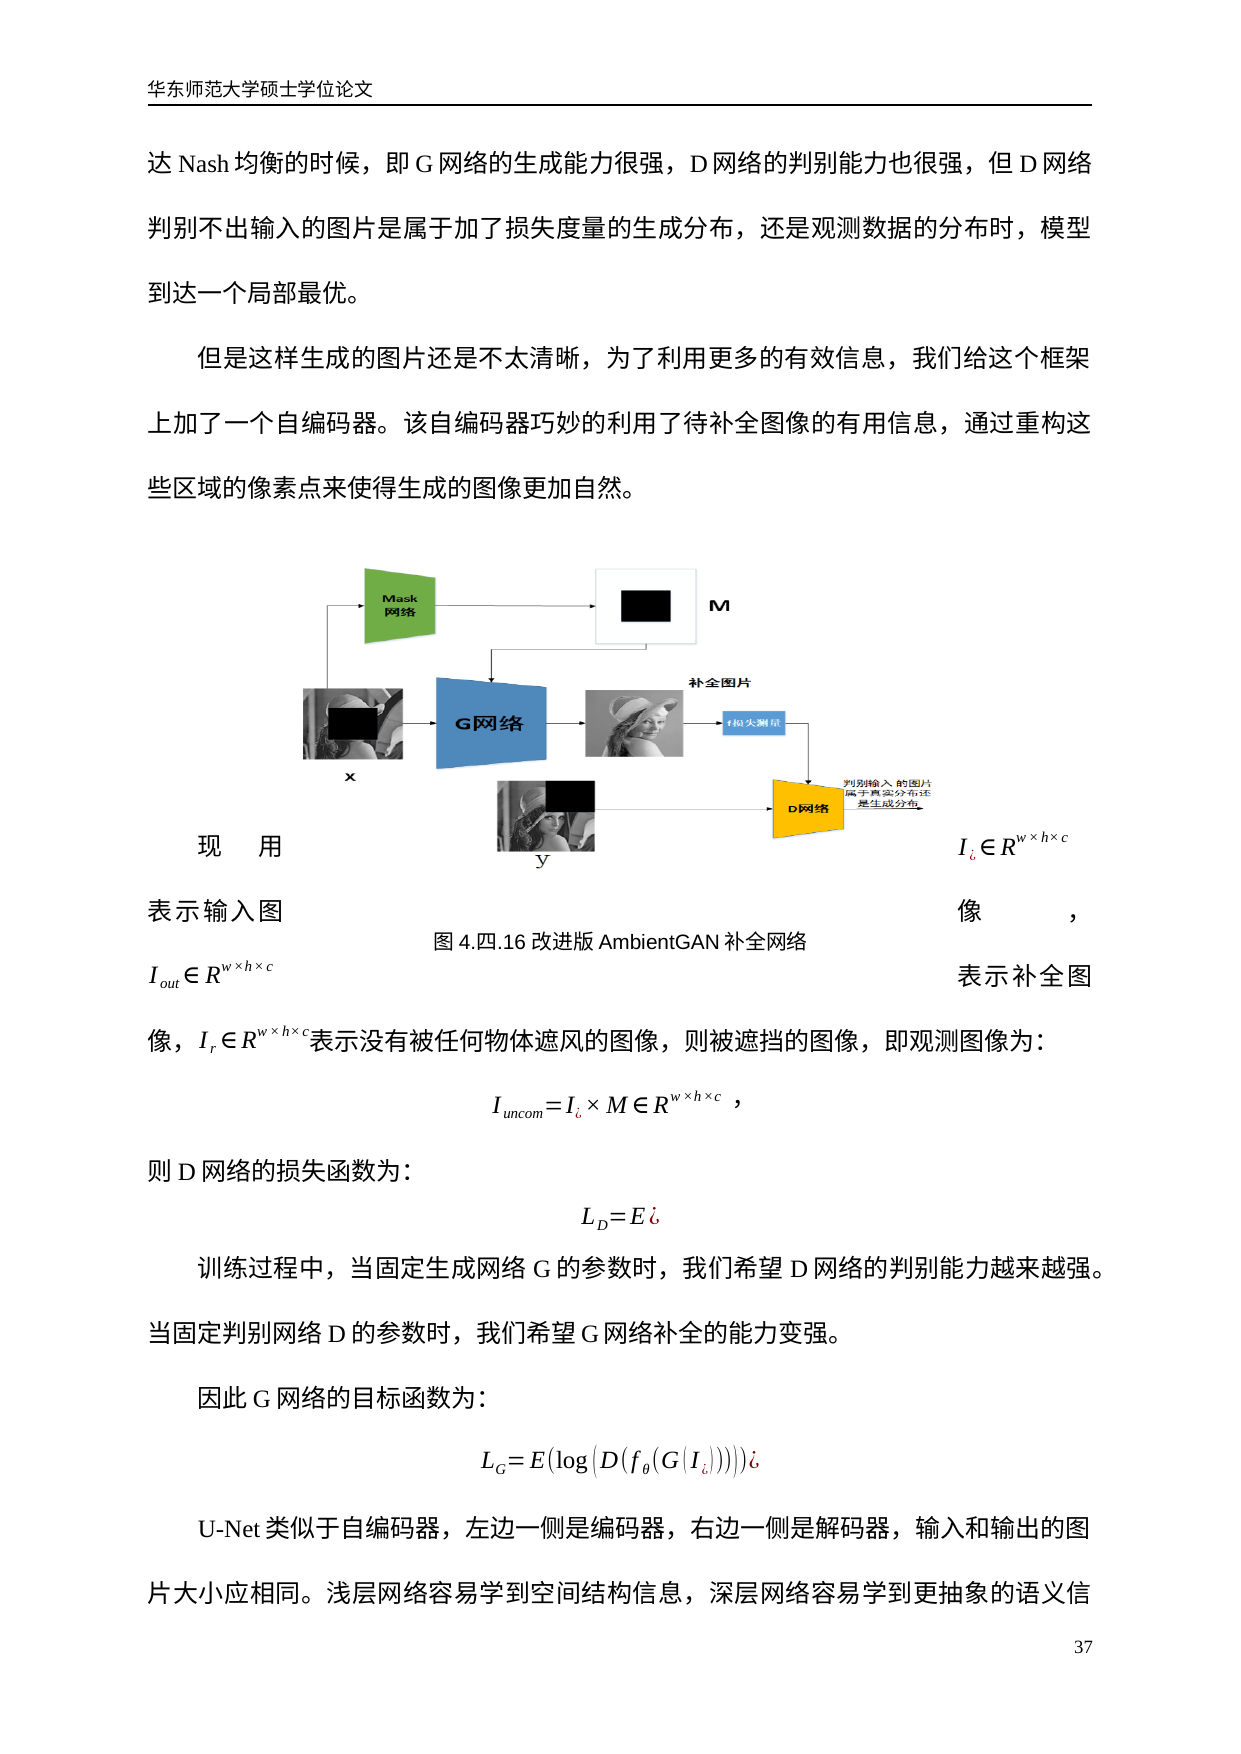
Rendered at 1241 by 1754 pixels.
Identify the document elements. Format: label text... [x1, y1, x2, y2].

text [148, 129, 1092, 324]
text 则D网络的损失函数为： [148, 1137, 1092, 1202]
text 但是这样生成的图片还是不太清晰，为了利用更多的有效信息，我们给这个框架上加了一个自编码器。该自编码器巧妙的利用了待补全图像的有用信息，通过重构这些区域的像素点来使得生成的图像更加自然。 [148, 324, 1092, 519]
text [148, 1494, 1092, 1624]
text 现用表示输入图像，表示补全图像，表示没有被任何物体遮风的图像，则被遮挡的图像，即观测图像为： [148, 812, 1092, 1072]
text 因此G网络的目标函数为： [148, 1364, 1092, 1429]
text 训练过程中，当固定生成网络G的参数时，我们希望D网络的判别能力越来越强。当固定判别网络D的参数时，我们希望G网络补全的能力变强。 [148, 1234, 1092, 1364]
picture [302, 529, 938, 912]
